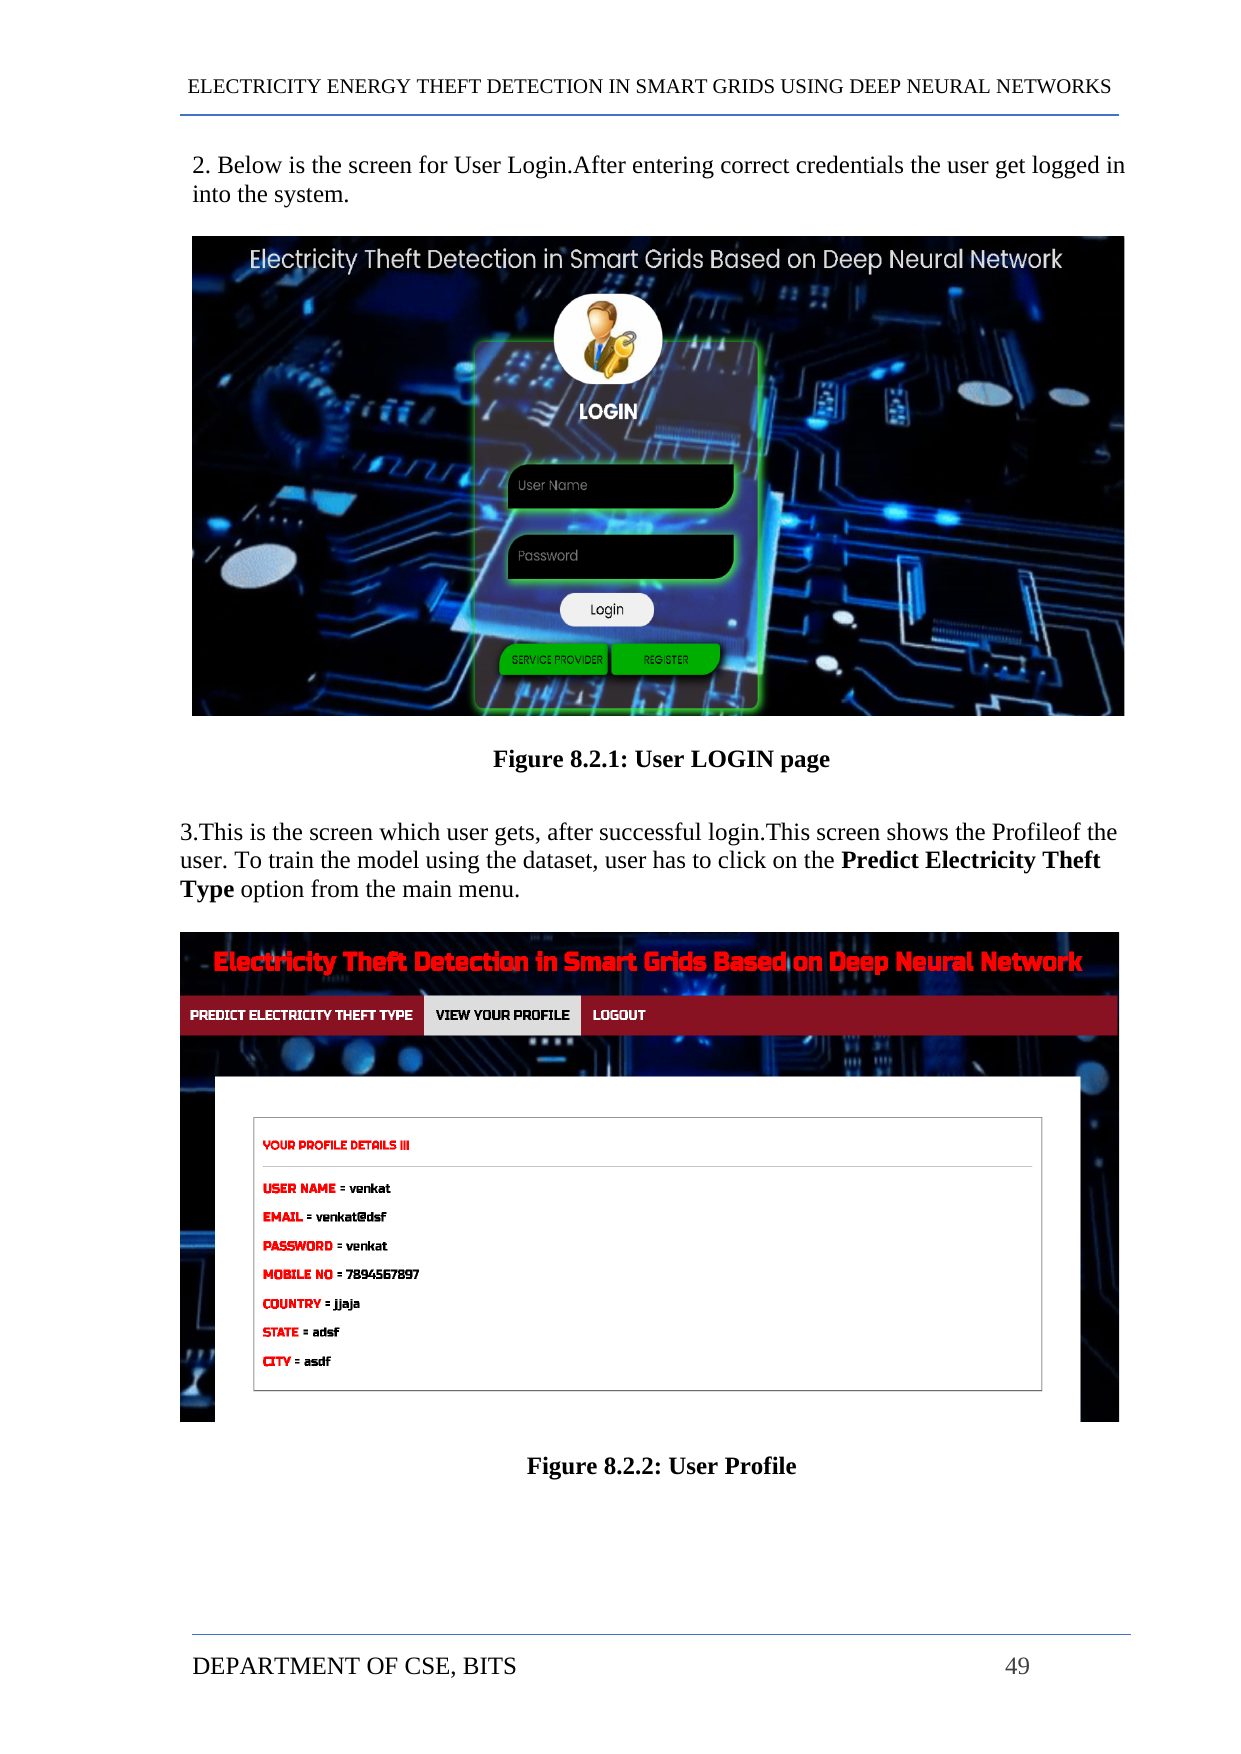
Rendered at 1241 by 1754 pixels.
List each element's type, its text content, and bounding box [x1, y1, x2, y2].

picture [180, 932, 1120, 1422]
text Figure 8.2.1: User LOGIN page [192, 744, 1131, 773]
text 2. Below is the screen for User Login.After entering correct credentials the user get logged in into the system. [180, 150, 1119, 207]
picture [192, 236, 1125, 716]
text 3.This is the screen which user gets, after successful login.This screen shows the Profileof the user. To train the model using the dataset, user has to click on the Predict Electricity Theft Type option from the main menu. [180, 817, 1131, 903]
text Figure 8.2.2: User Profile [192, 1451, 1131, 1480]
